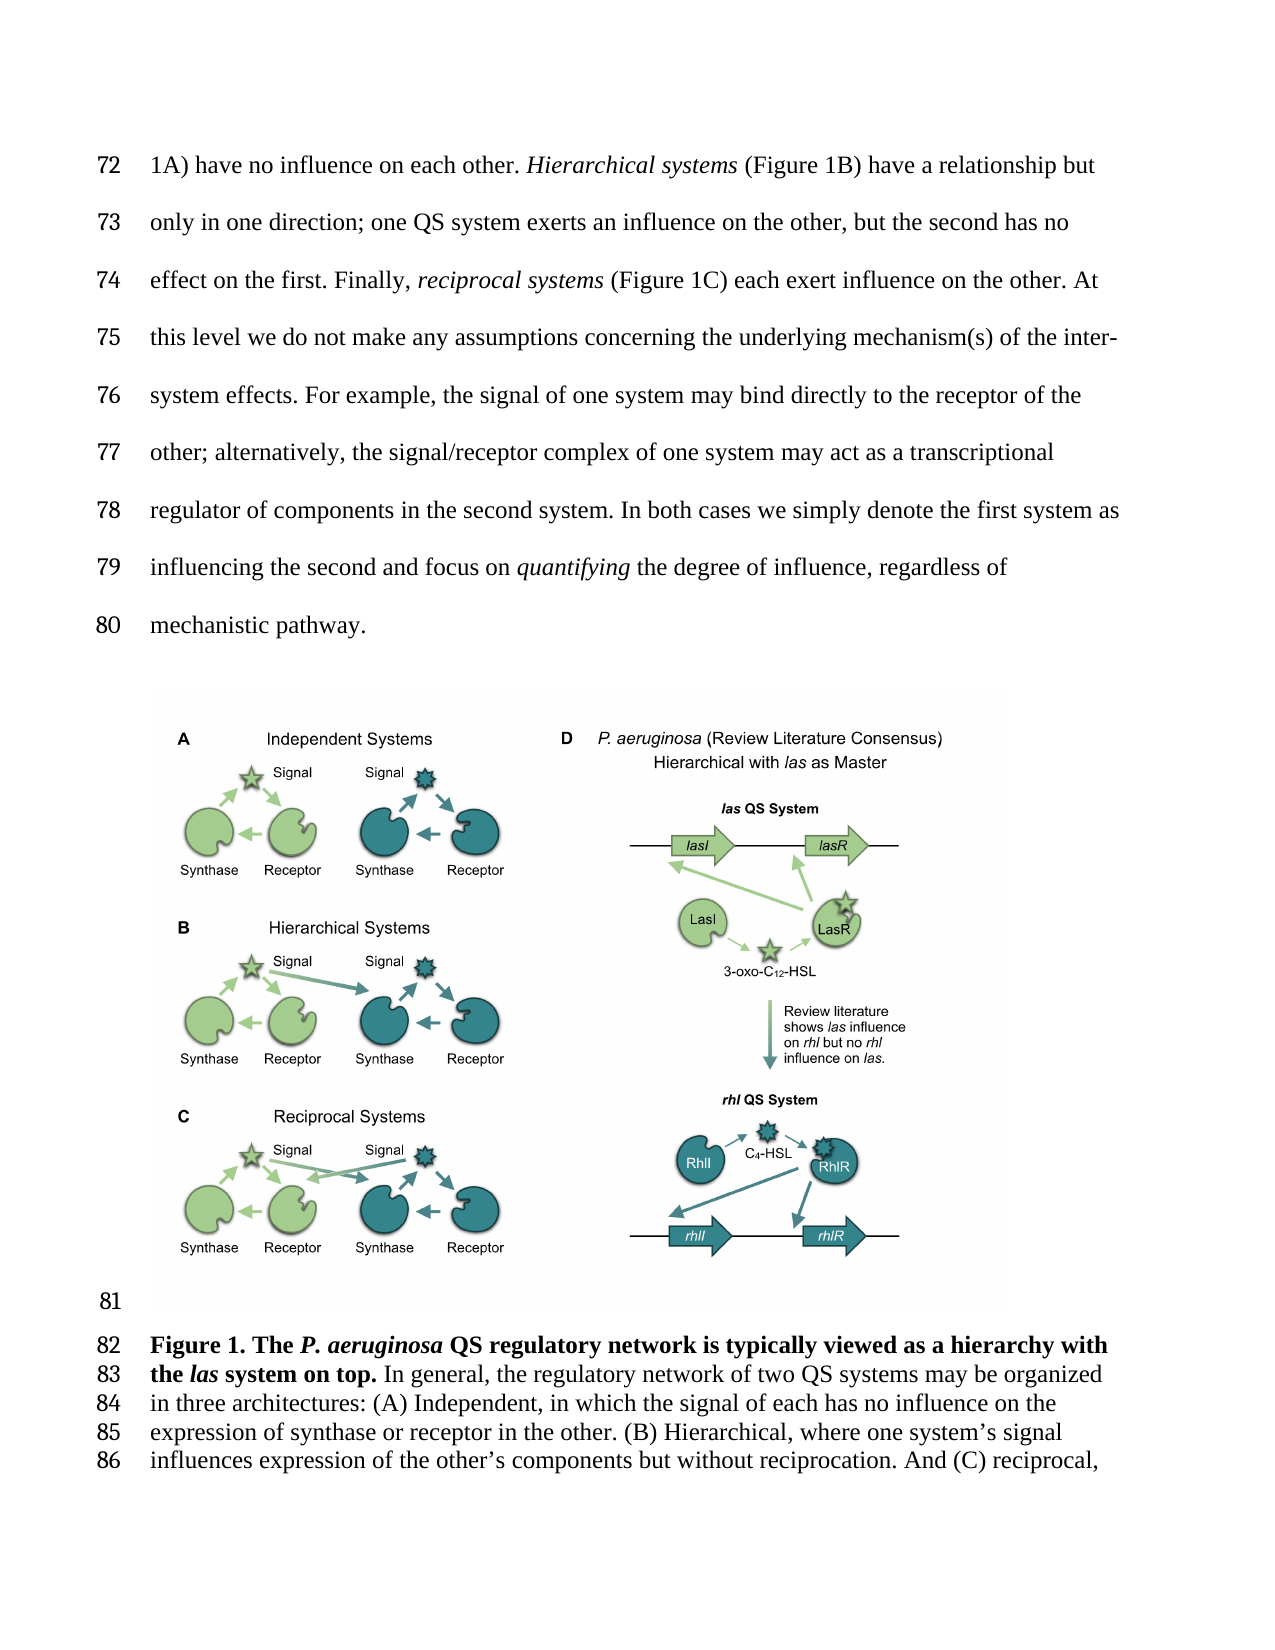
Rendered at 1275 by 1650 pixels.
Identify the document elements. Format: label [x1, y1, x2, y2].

text [150, 1331, 1125, 1474]
text [150, 150, 1125, 639]
picture [150, 686, 1010, 1310]
